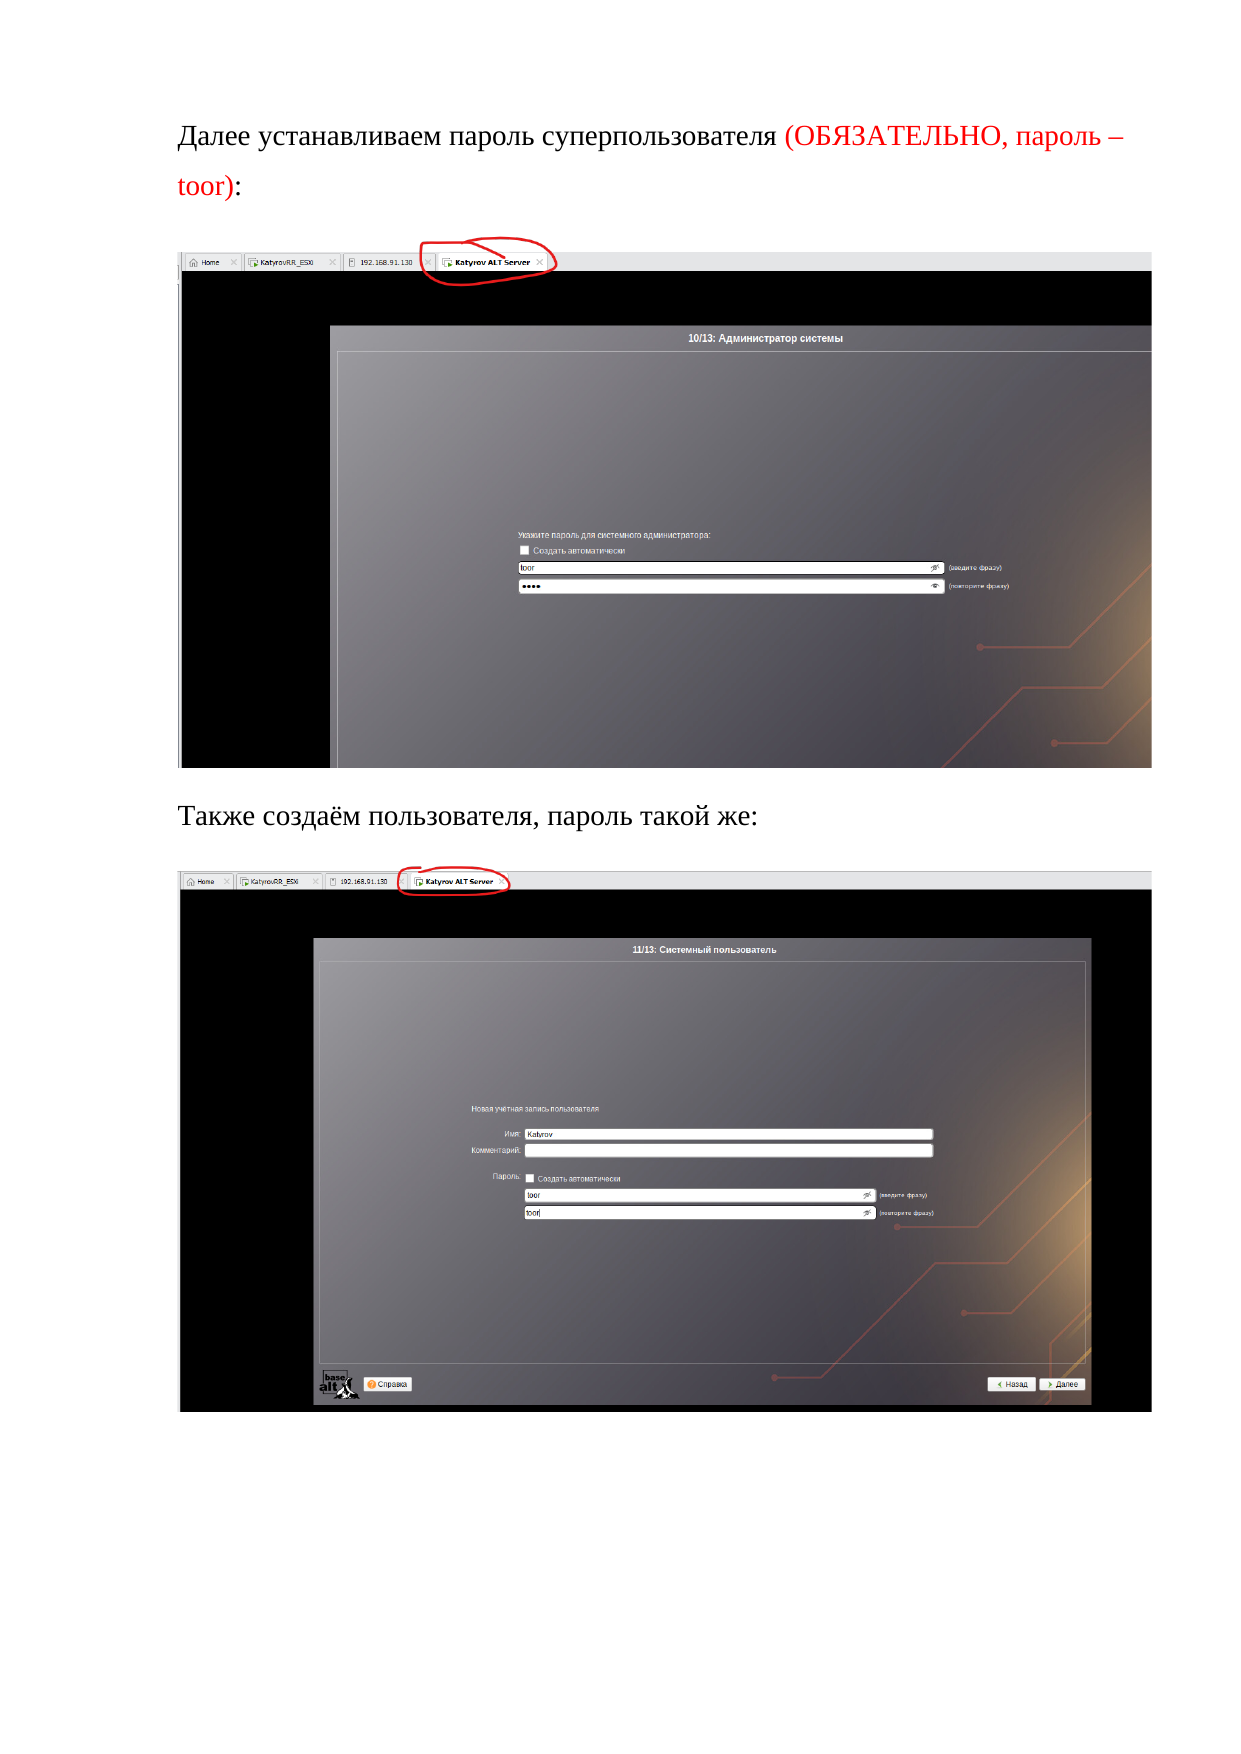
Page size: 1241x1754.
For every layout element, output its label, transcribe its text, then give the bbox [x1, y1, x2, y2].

picture [177, 865, 1152, 1412]
text Также создаём пользователя, пароль такой же: [177, 798, 1152, 832]
text Далее устанавливаем пароль суперпользователя (ОБЯЗАТЕЛЬНО, пароль – toor): [177, 118, 1152, 202]
picture [177, 235, 1152, 768]
